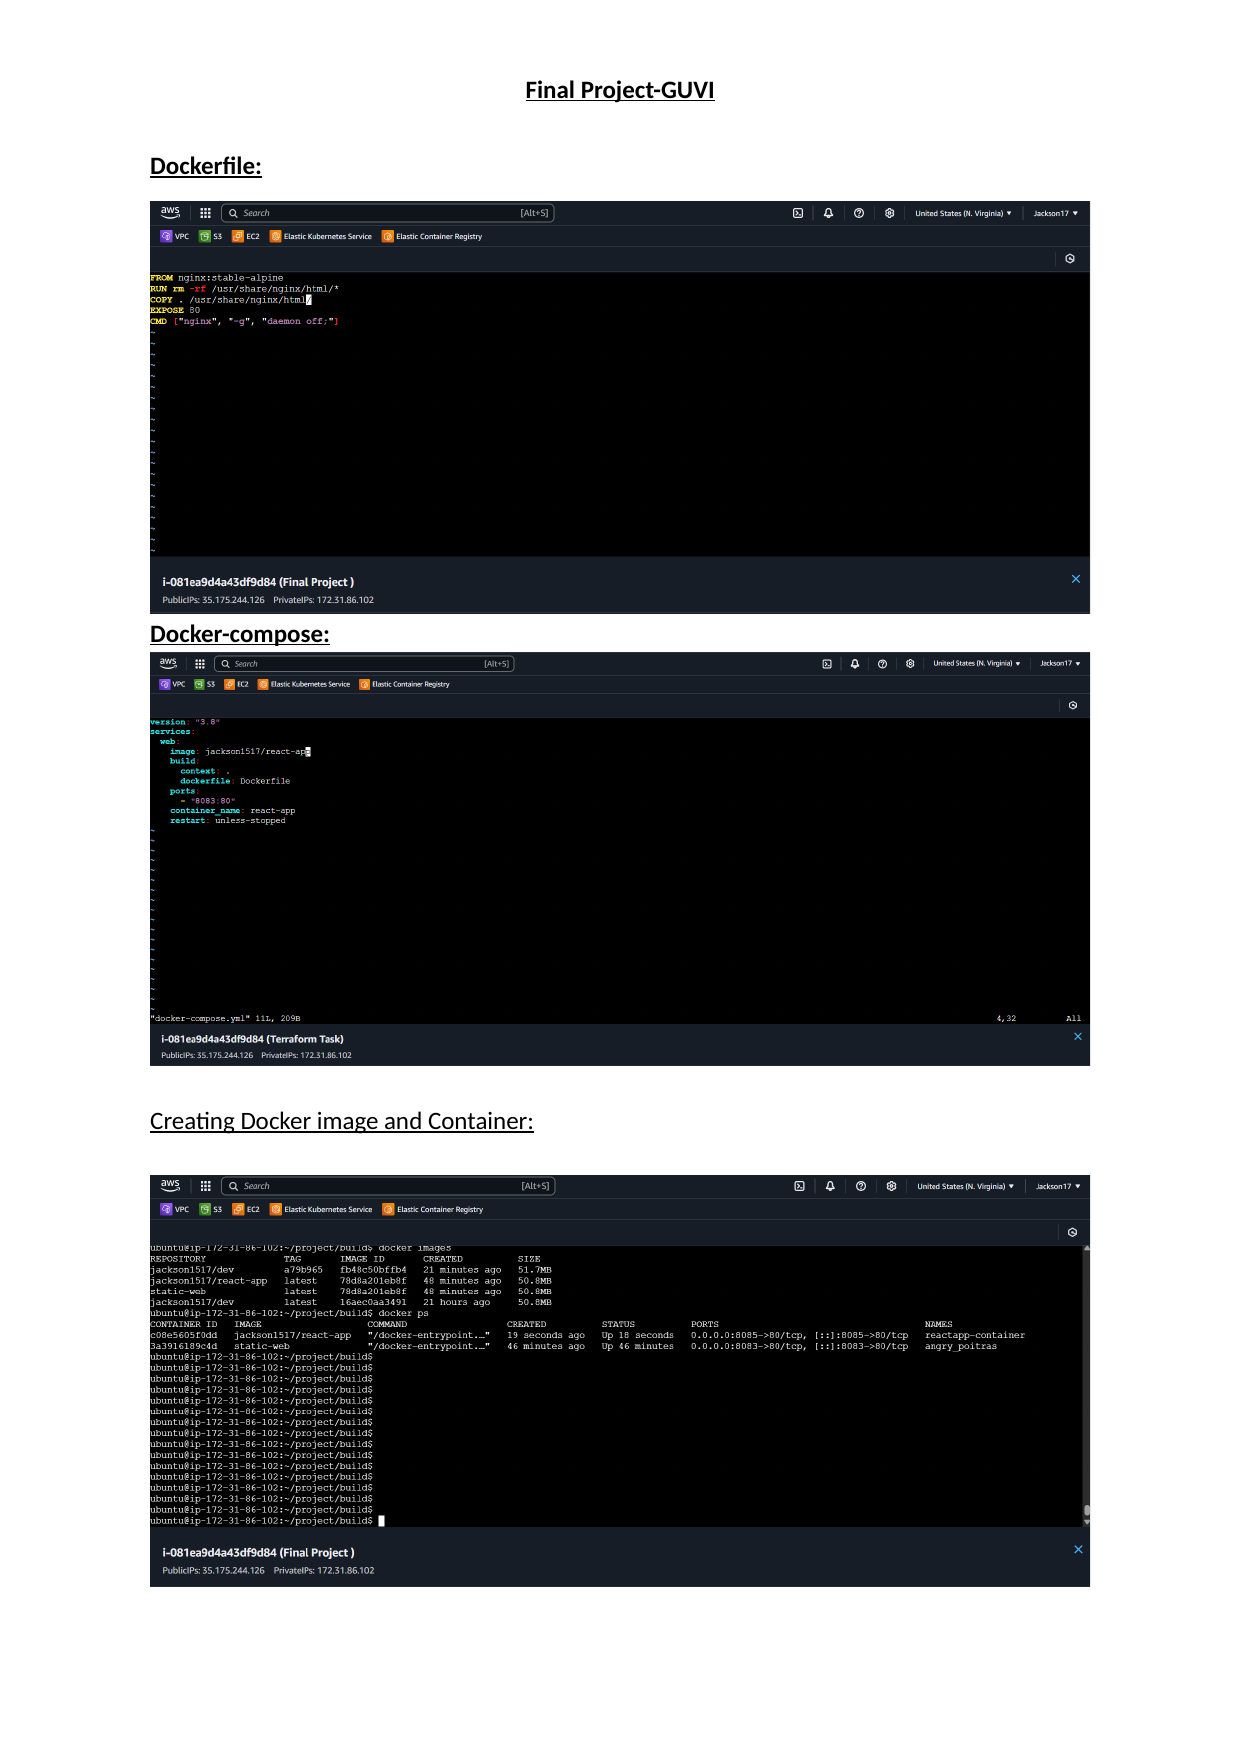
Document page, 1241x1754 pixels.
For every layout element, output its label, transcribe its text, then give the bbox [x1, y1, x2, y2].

text Docker-compose: Creating Docker image and Container: Accessing the application on the browser: [150, 614, 1090, 652]
picture [150, 1175, 1091, 1587]
picture [150, 652, 1091, 1066]
picture [150, 201, 1091, 614]
text Docker-compose: Creating Docker image and Container: Accessing the application on the browser: [150, 1066, 1090, 1175]
text Dockerfile: [150, 150, 1090, 181]
